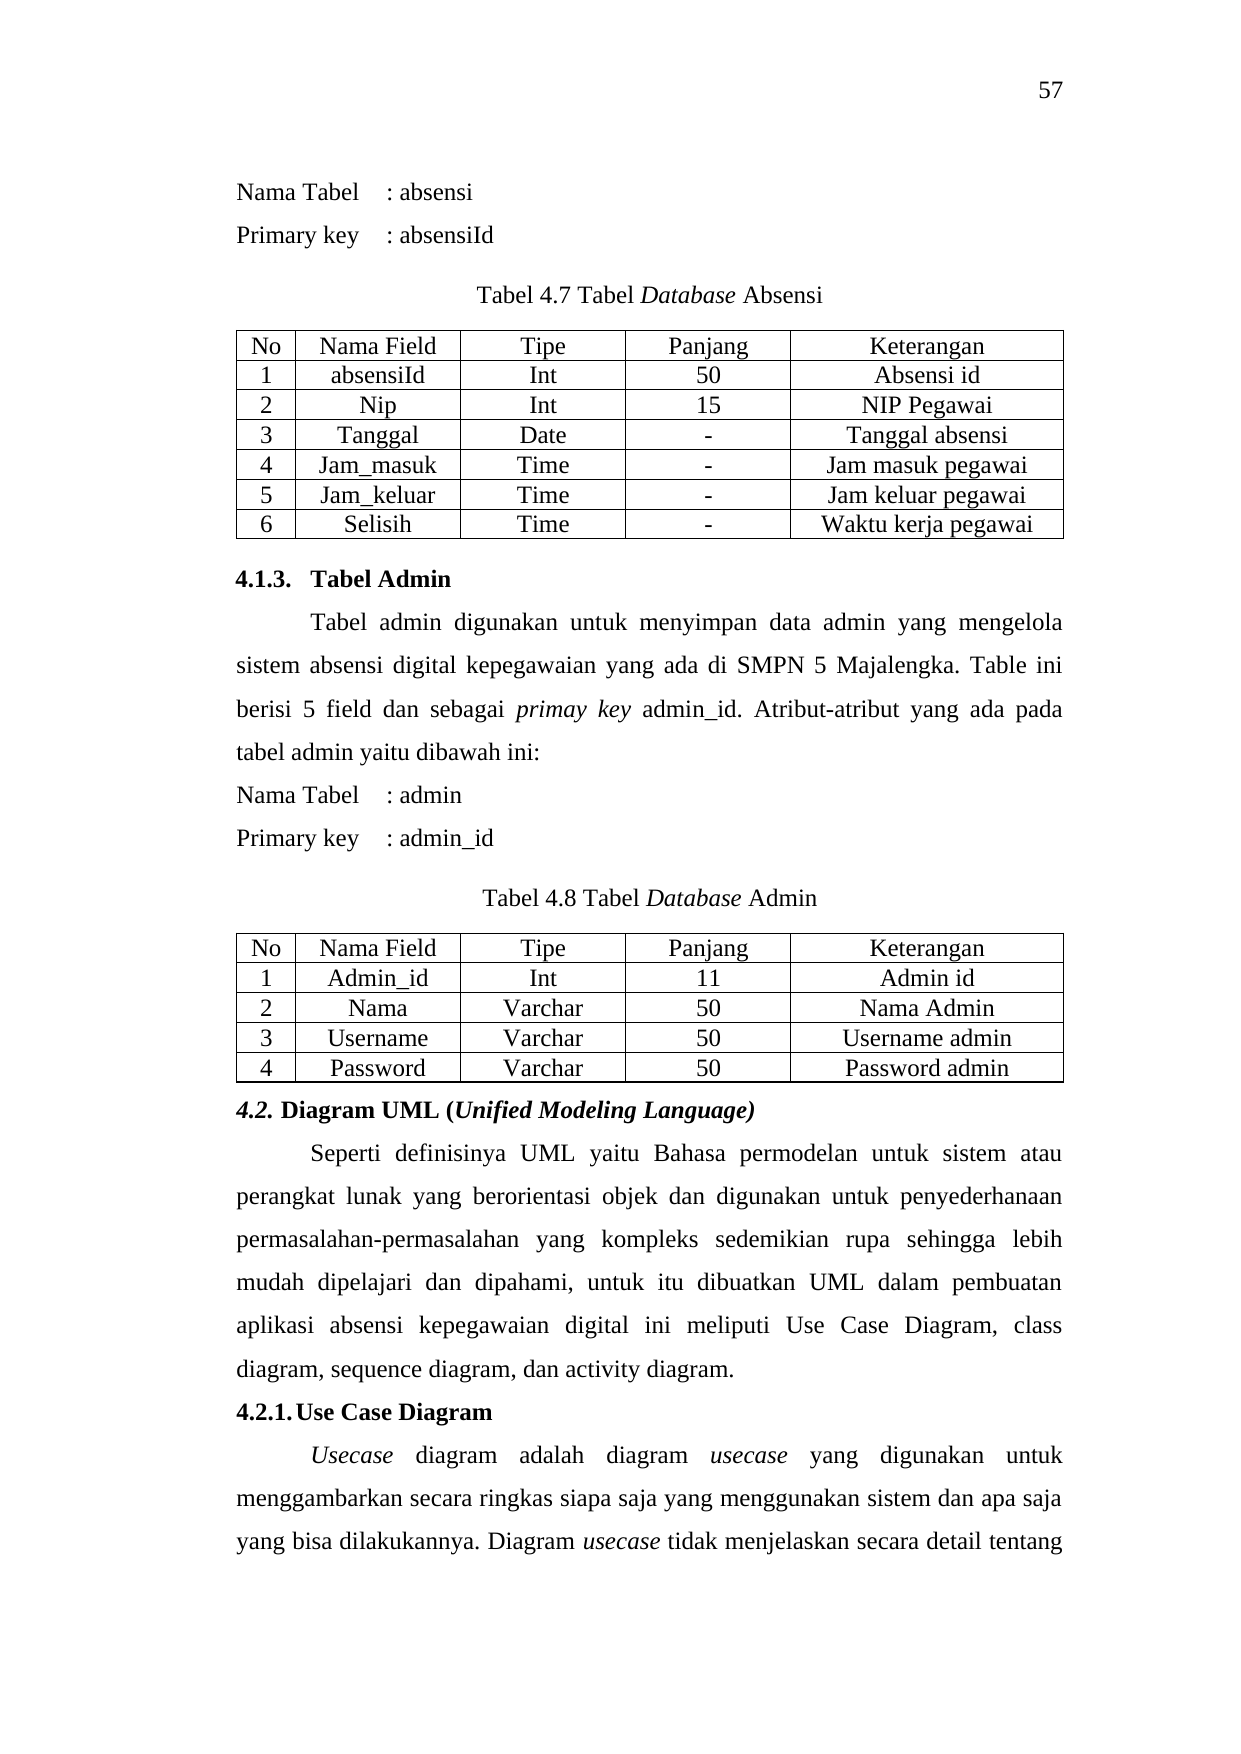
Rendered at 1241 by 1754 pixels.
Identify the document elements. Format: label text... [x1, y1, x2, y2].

text Primary key : admin_id [236, 823, 1063, 852]
table_header Panjang [626, 331, 790, 359]
table_cell Time [461, 510, 625, 538]
text Nama Tabel : absensi [236, 177, 1063, 206]
table_cell 50 [626, 361, 790, 389]
table_cell Nama Admin [791, 993, 1063, 1022]
table_cell Admin_id [296, 963, 460, 992]
table_header Tipe [461, 331, 625, 359]
table_header Nama Field [296, 331, 460, 359]
table_cell 2 [237, 993, 295, 1022]
table_cell Varchar [461, 1053, 625, 1081]
table_cell Int [461, 390, 625, 419]
table_cell Varchar [461, 993, 625, 1022]
table_cell Time [461, 480, 625, 508]
table_cell Password admin [791, 1053, 1063, 1081]
table_header Tipe [461, 934, 625, 962]
table_cell 2 [237, 390, 295, 419]
table_header Keterangan [791, 934, 1063, 962]
table_cell Nama [296, 993, 460, 1022]
table_cell Int [461, 963, 625, 992]
table_cell Time [461, 450, 625, 479]
table_cell 3 [237, 1023, 295, 1052]
subtitle Diagram UML (Unified Modeling Language) [236, 1095, 1063, 1124]
table_header Panjang [626, 934, 790, 962]
table_cell 3 [237, 420, 295, 449]
table_cell Admin id [791, 963, 1063, 992]
table_cell Jam keluar pegawai [791, 480, 1063, 508]
subtitle Use Case Diagram [236, 1397, 1063, 1426]
table_cell Nip [296, 390, 460, 419]
table_cell - [626, 450, 790, 479]
table_cell - [626, 510, 790, 538]
table_cell 50 [626, 1053, 790, 1081]
table_cell NIP Pegawai [791, 390, 1063, 419]
table_cell 11 [626, 963, 790, 992]
table_cell Selisih [296, 510, 460, 538]
table_cell Waktu kerja pegawai [791, 510, 1063, 538]
table_cell 4 [237, 1053, 295, 1081]
table_header No [237, 331, 295, 359]
table_cell absensiId [296, 361, 460, 389]
table_cell Jam masuk pegawai [791, 450, 1063, 479]
table_cell Absensi id [791, 361, 1063, 389]
table_cell Username [296, 1023, 460, 1052]
table_cell 15 [626, 390, 790, 419]
table_cell 1 [237, 361, 295, 389]
text Primary key : absensiId [236, 220, 1063, 249]
table_cell 6 [237, 510, 295, 538]
table_cell Username admin [791, 1023, 1063, 1052]
table_cell Password [296, 1053, 460, 1081]
table_header No [237, 934, 295, 962]
text Nama Tabel : admin [236, 780, 1063, 809]
table_header Keterangan [791, 331, 1063, 359]
table_cell 50 [626, 1023, 790, 1052]
table_cell 1 [237, 963, 295, 992]
table_cell - [626, 420, 790, 449]
table_header Nama Field [296, 934, 460, 962]
table_cell 5 [237, 480, 295, 508]
table_cell Jam_masuk [296, 450, 460, 479]
table_cell Tanggal absensi [791, 420, 1063, 449]
table_cell Int [461, 361, 625, 389]
subtitle Tabel Admin [235, 564, 1063, 593]
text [236, 1440, 1063, 1555]
table_cell Varchar [461, 1023, 625, 1052]
table_cell Tanggal [296, 420, 460, 449]
text Seperti definisinya UML yaitu Bahasa permodelan untuk sistem atau perangkat lunak yang berorientasi objek dan digunakan untuk penyederhanaan permasalahan-permasalahan yang kompleks sedemikian rupa sehingga lebih mudah dipelajari dan dipahami, untuk itu dibuatkan UML dalam pembuatan aplikasi absensi kepegawaian digital ini meliputi Use Case Diagram, class diagram, sequence diagram, dan activity diagram. [236, 1138, 1063, 1382]
table_cell Jam_keluar [296, 480, 460, 508]
text Tabel admin digunakan untuk menyimpan data admin yang mengelola sistem absensi digital kepegawaian yang ada di SMPN 5 Majalengka. Table ini berisi 5 field dan sebagai primay key admin_id. Atribut-atribut yang ada pada tabel admin yaitu dibawah ini: [236, 607, 1063, 766]
table_cell 50 [626, 993, 790, 1022]
table_cell - [626, 480, 790, 508]
table_cell Date [461, 420, 625, 449]
table_cell 4 [237, 450, 295, 479]
